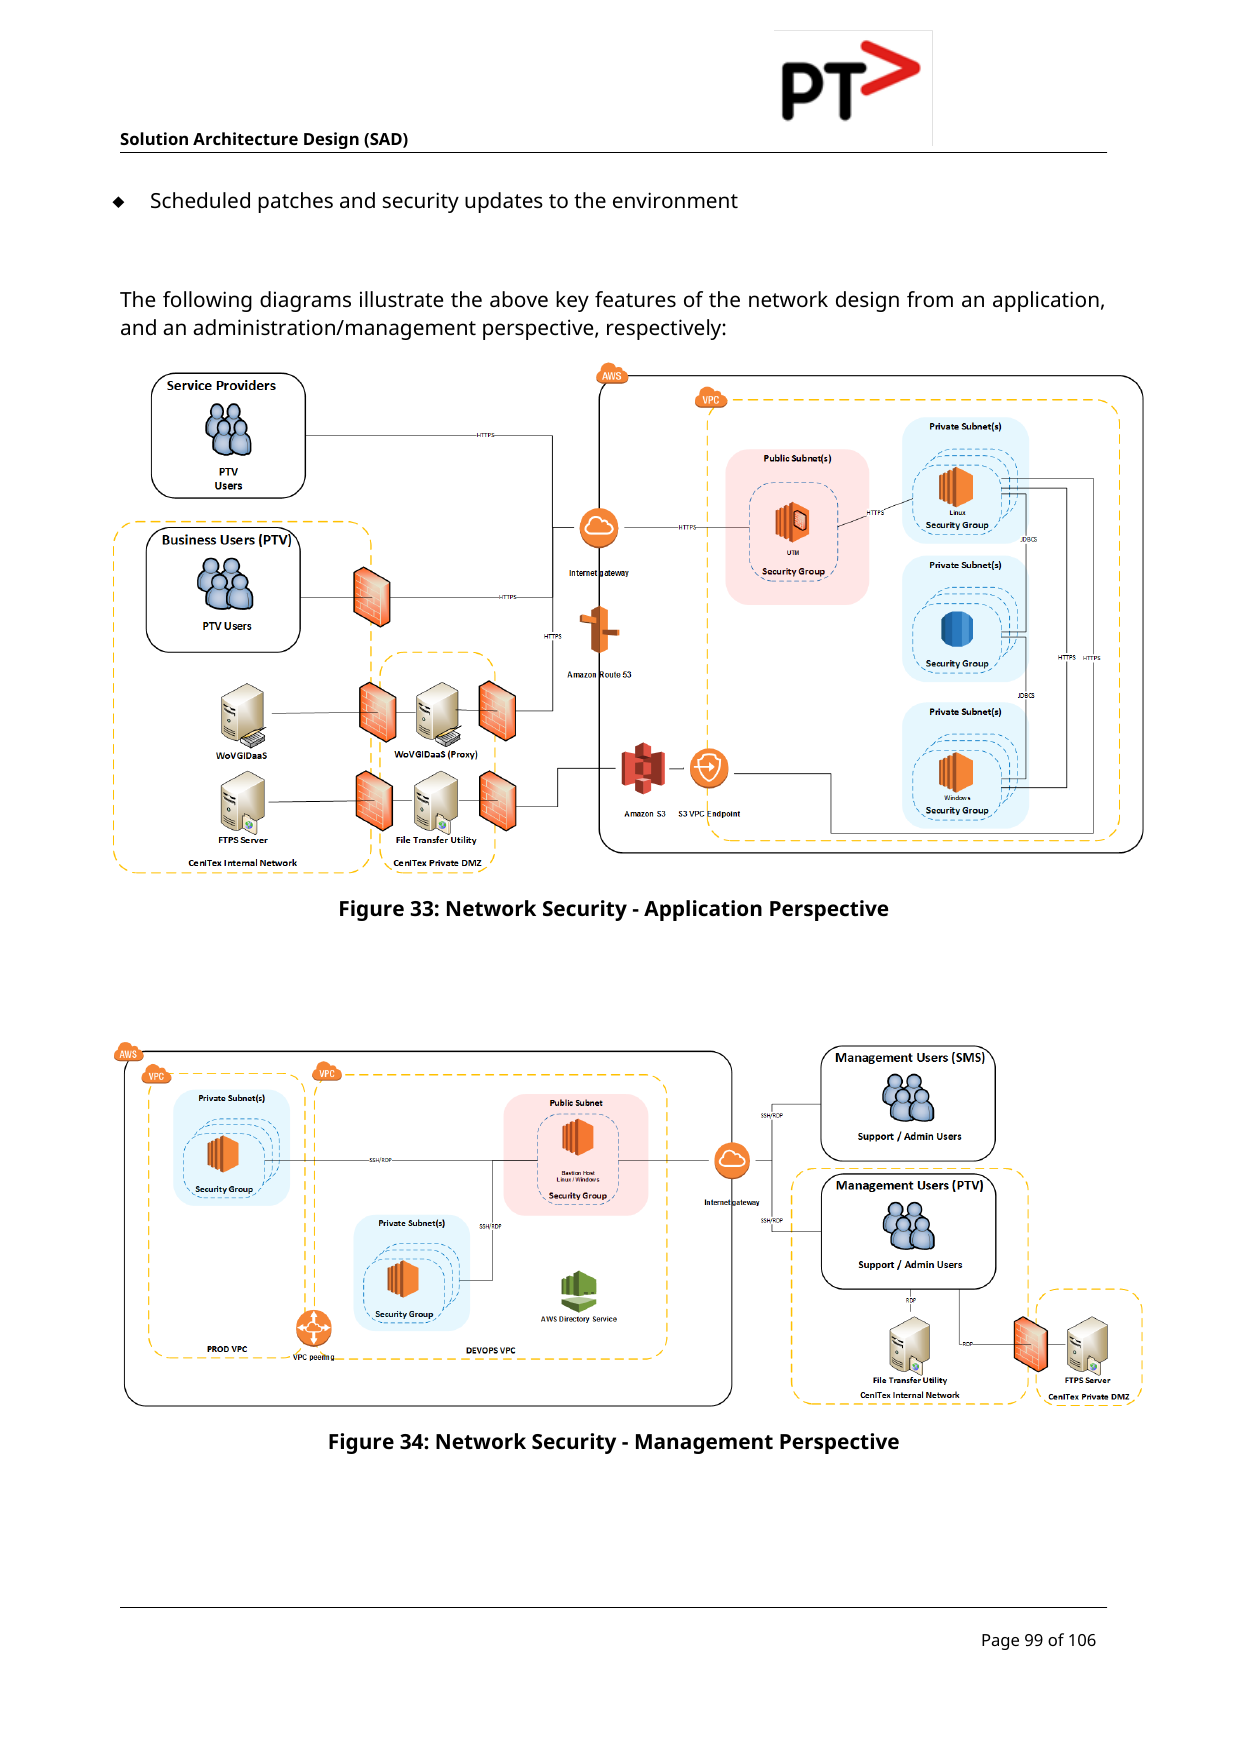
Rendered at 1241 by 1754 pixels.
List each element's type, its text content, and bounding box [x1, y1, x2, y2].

list Scheduled patches and security updates to the environment [112, 186, 1107, 214]
picture [112, 362, 1144, 874]
picture [774, 30, 934, 146]
text The following diagrams illustrate the above key features of the network design from an application, and an administration/management perspective, respectively: [120, 285, 1107, 342]
picture [112, 1042, 1144, 1407]
